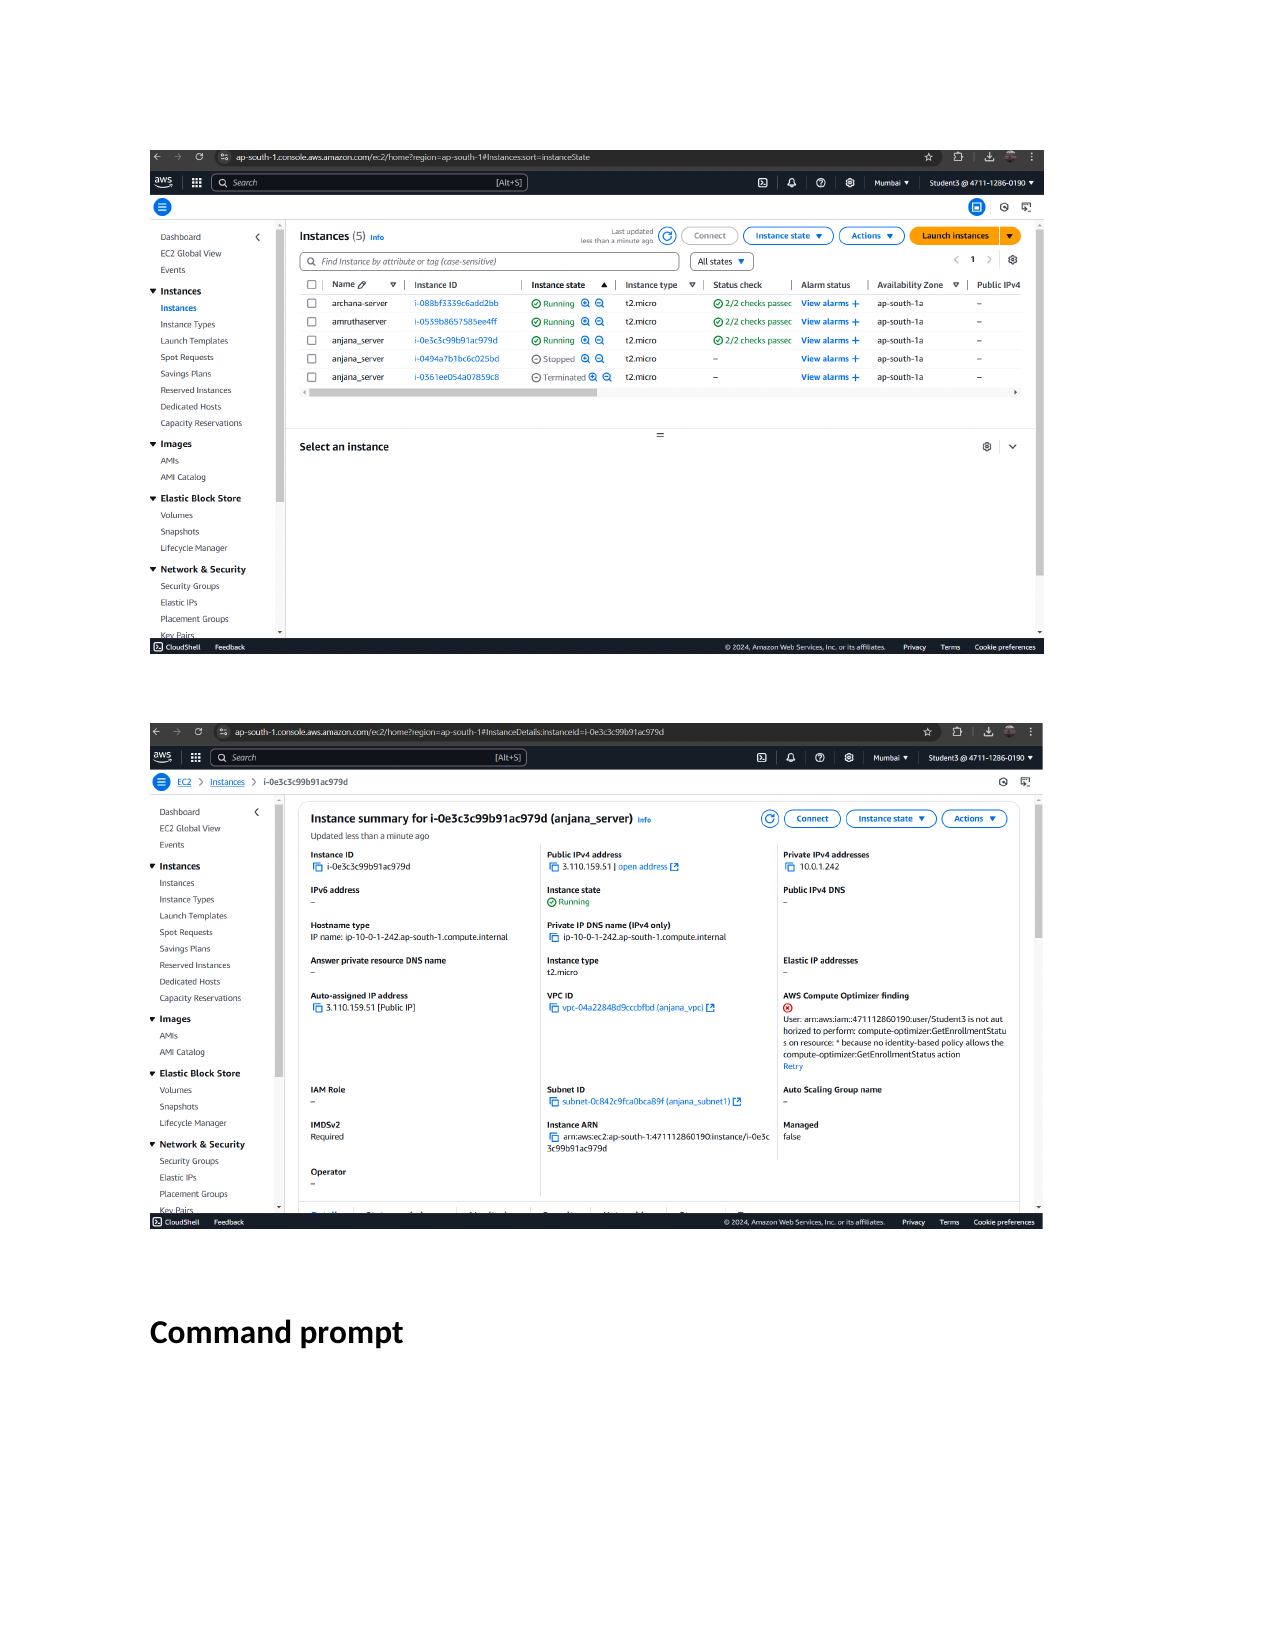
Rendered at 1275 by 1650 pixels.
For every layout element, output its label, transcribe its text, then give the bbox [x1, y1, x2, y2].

picture [150, 723, 1043, 1229]
text Command prompt [150, 1311, 1125, 1352]
picture [150, 150, 1044, 654]
